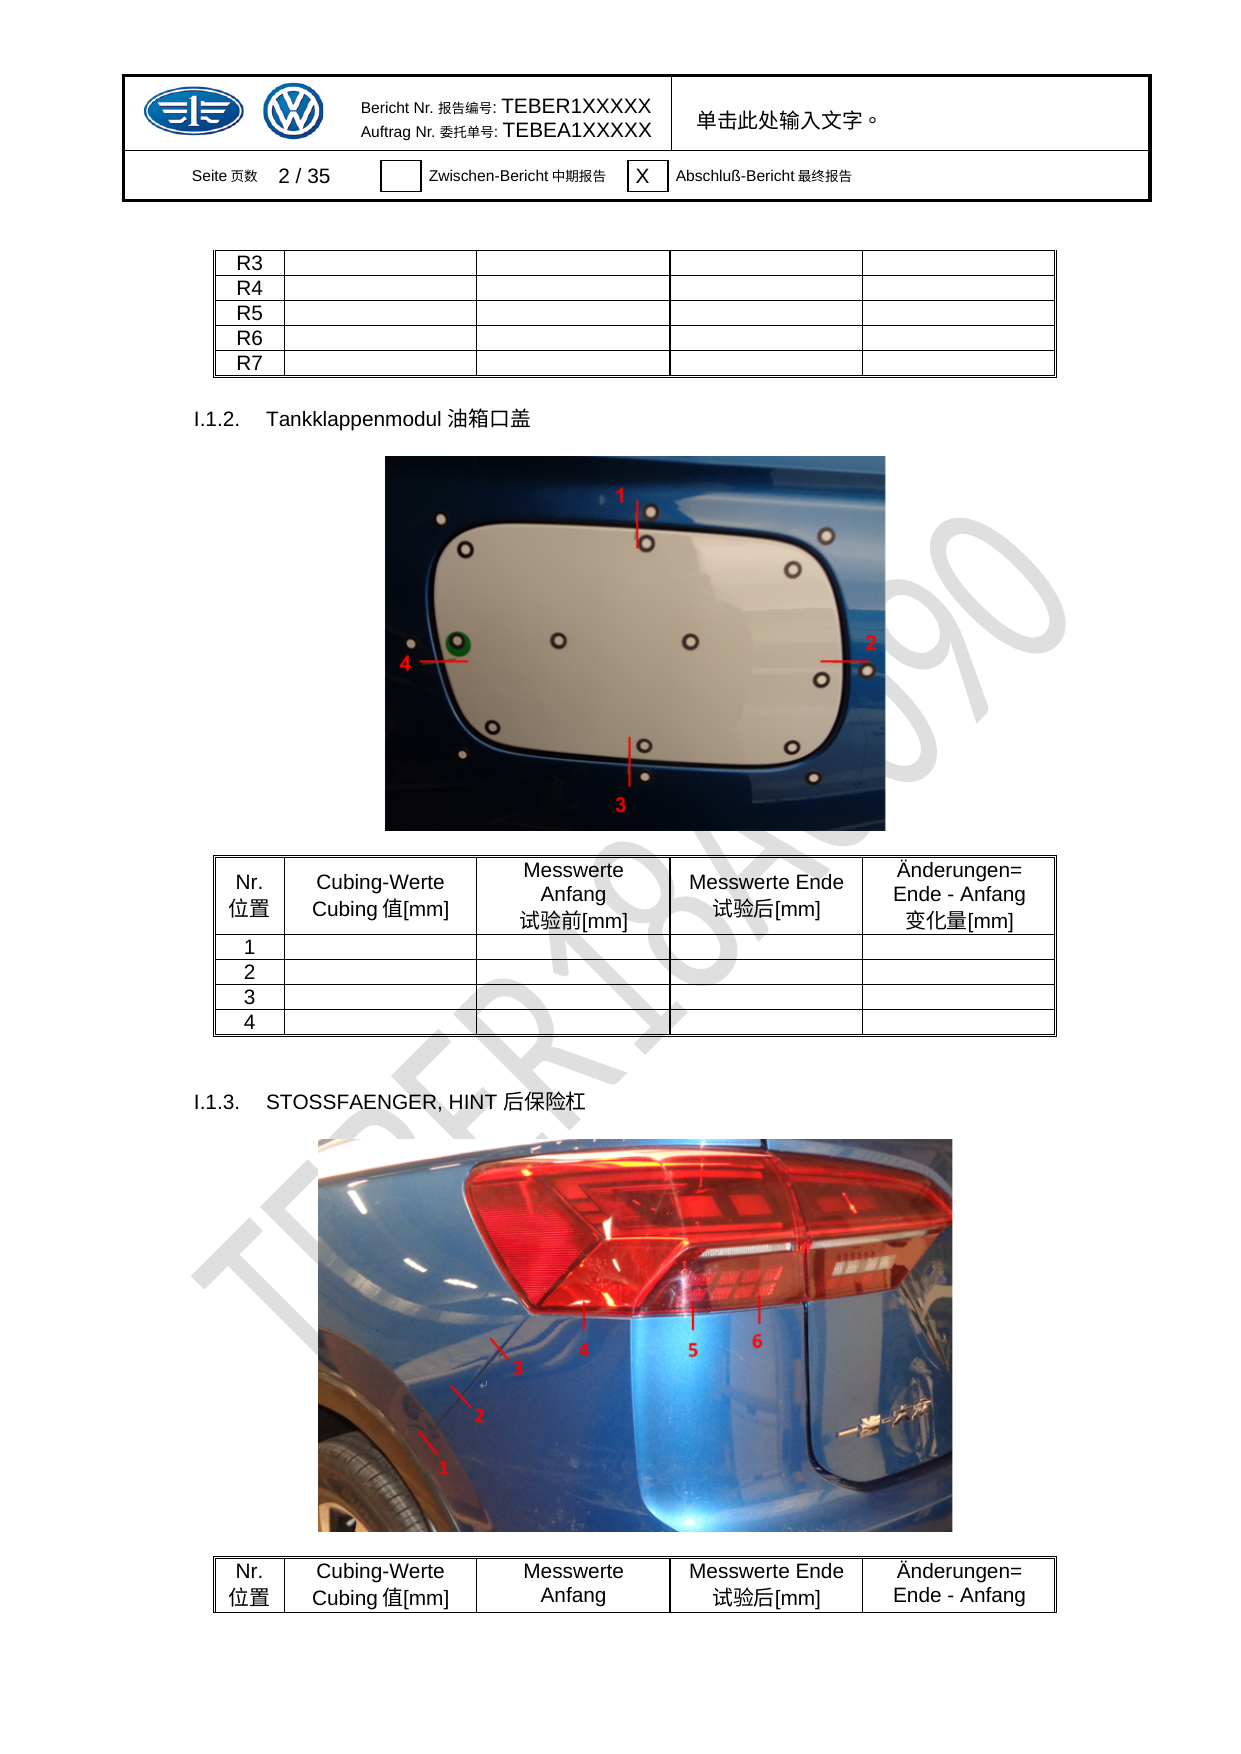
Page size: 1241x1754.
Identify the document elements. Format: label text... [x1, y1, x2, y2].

table_cell [285, 251, 476, 275]
table_cell [477, 960, 669, 984]
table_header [477, 1559, 669, 1612]
table_cell [863, 960, 1054, 984]
table_cell [863, 1010, 1054, 1034]
table_cell [671, 935, 862, 959]
picture [318, 1139, 953, 1532]
table_header Nr. 位置 [216, 1559, 284, 1612]
table_cell R3 [216, 251, 284, 275]
table_header Nr. 位置 [216, 858, 284, 934]
table_cell [285, 351, 476, 375]
table_cell [477, 985, 669, 1009]
table_cell R5 [216, 301, 284, 325]
text Tankklappenmodul 油箱口盖 [194, 402, 1152, 432]
table_cell [285, 985, 476, 1009]
picture [143, 81, 324, 140]
table_header Messwerte Ende 试验后[mm] [671, 858, 862, 934]
table_cell 3 [216, 985, 284, 1009]
table_cell [863, 301, 1054, 325]
table_cell [671, 351, 862, 375]
table_cell [285, 960, 476, 984]
table_cell [671, 326, 862, 350]
picture [384, 456, 886, 831]
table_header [863, 1559, 1054, 1612]
text STOSSFAENGER, HINT 后保险杠 [194, 1085, 1152, 1115]
table_header Messwerte Anfang 试验前[mm] [477, 858, 669, 934]
table_cell R7 [216, 351, 284, 375]
table_cell [671, 960, 862, 984]
table_cell R4 [216, 276, 284, 300]
table_header Cubing-Werte Cubing值[mm] [285, 858, 476, 934]
table_cell [285, 326, 476, 350]
table_cell [671, 1010, 862, 1034]
table_cell [671, 985, 862, 1009]
table_cell [477, 326, 669, 350]
table_cell [285, 301, 476, 325]
table_cell [863, 351, 1054, 375]
table_cell [477, 276, 669, 300]
table_cell 4 [216, 1010, 284, 1034]
table_cell R6 [216, 326, 284, 350]
table_cell [477, 251, 669, 275]
table_cell [285, 1010, 476, 1034]
table_cell [477, 935, 669, 959]
table_cell [477, 301, 669, 325]
table_cell [671, 251, 862, 275]
table_cell [285, 276, 476, 300]
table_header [671, 1559, 862, 1612]
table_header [285, 1559, 476, 1612]
table_cell [477, 351, 669, 375]
table_cell [477, 1010, 669, 1034]
table_cell [671, 276, 862, 300]
table_cell 1 [216, 935, 284, 959]
table_cell [863, 985, 1054, 1009]
table_cell 2 [216, 960, 284, 984]
table_header Änderungen= Ende - Anfang 变化量[mm] [863, 858, 1054, 934]
table_cell [863, 276, 1054, 300]
table_cell [863, 326, 1054, 350]
table_cell [863, 935, 1054, 959]
table_cell [285, 935, 476, 959]
table_cell [671, 301, 862, 325]
table_cell [863, 251, 1054, 275]
